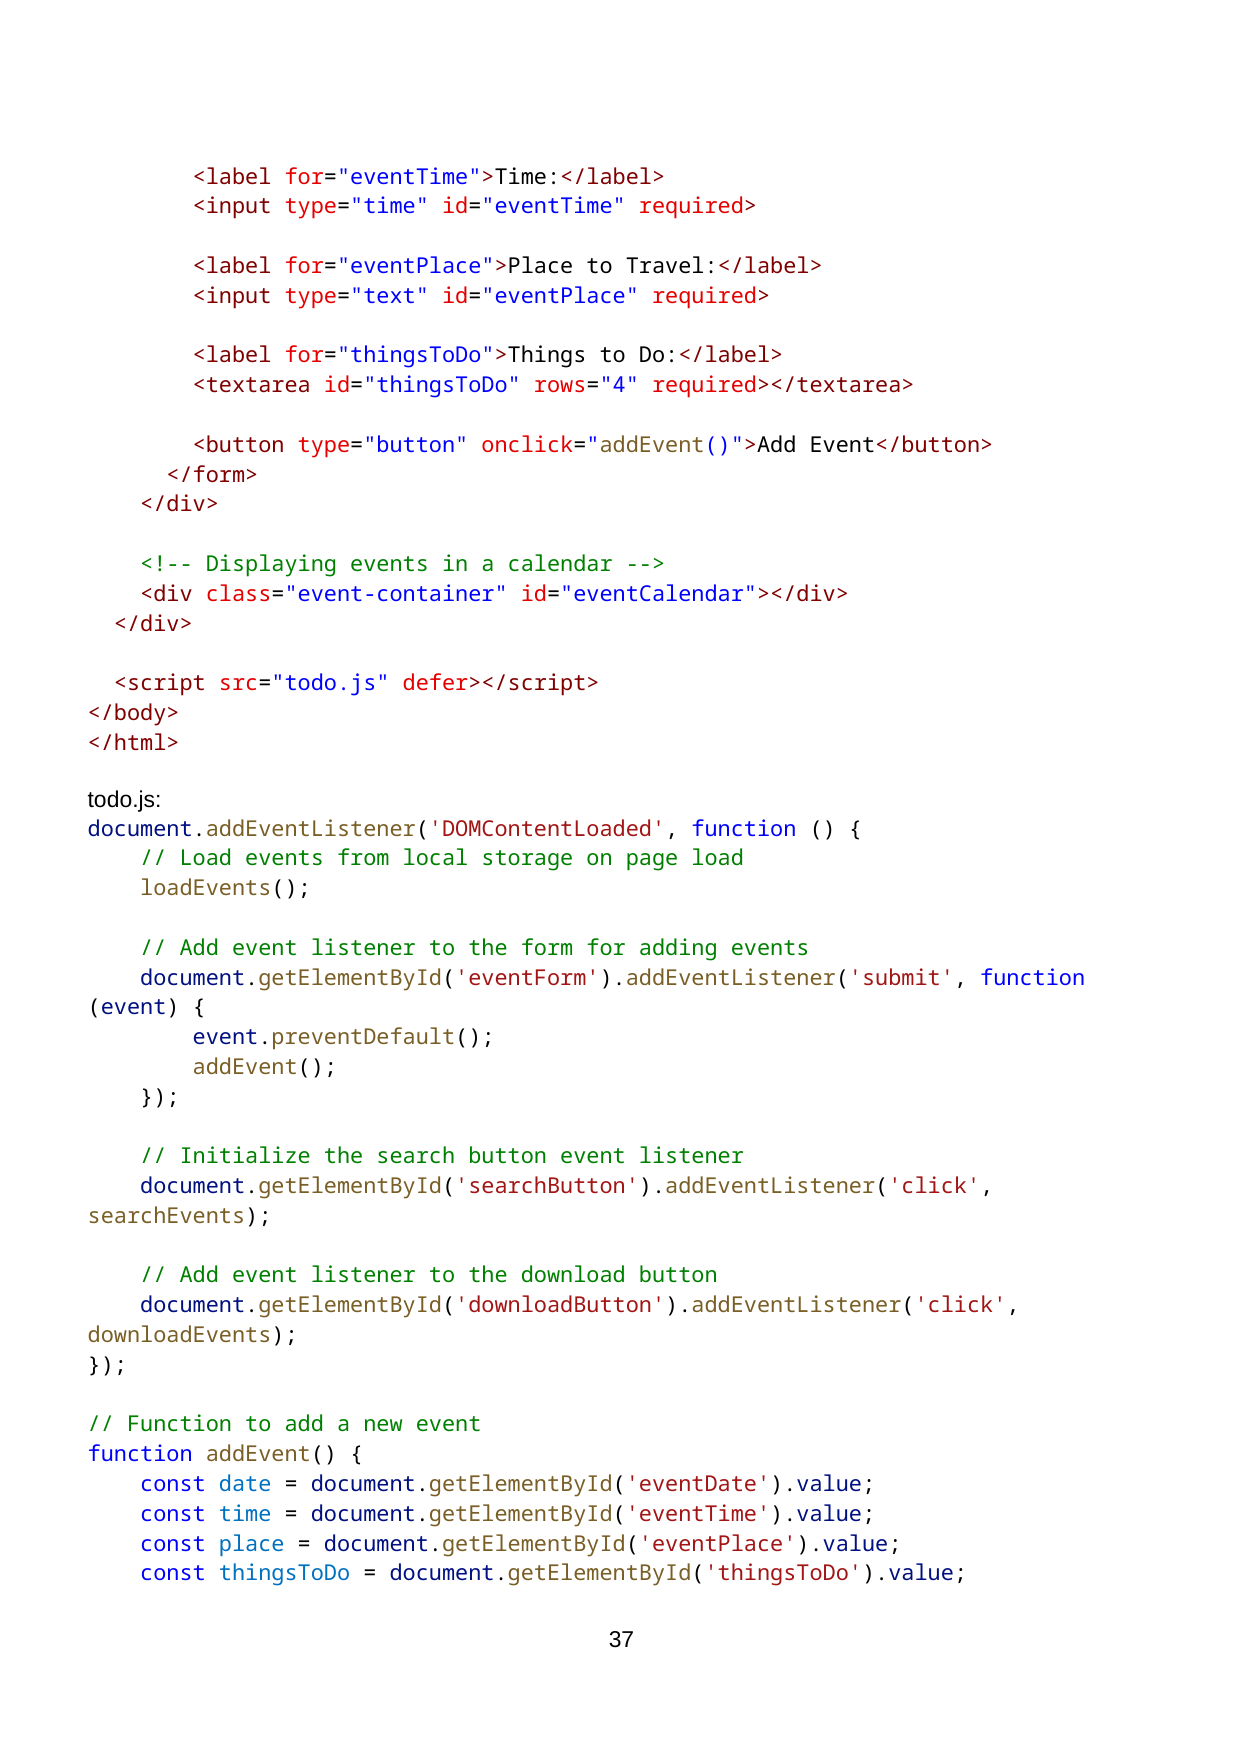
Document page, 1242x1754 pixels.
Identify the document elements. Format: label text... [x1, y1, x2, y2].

text </body> [87, 697, 1134, 727]
text <script src="todo.js" defer></script> [87, 667, 1134, 697]
text <!-- Displaying events in a calendar --> [87, 548, 1134, 578]
text }); [87, 1081, 1134, 1111]
text <label for="eventTime">Time:</label> [87, 161, 1134, 190]
text addEvent(); [87, 1051, 1134, 1081]
text const date = document.getElementById('eventDate').value; [87, 1468, 1134, 1498]
text document.addEventListener('DOMContentLoaded', function () { [87, 813, 1134, 842]
text event.preventDefault(); [87, 1021, 1134, 1051]
text <textarea id="thingsToDo" rows="4" required></textarea> [87, 369, 1134, 399]
text </div> [87, 607, 1134, 637]
text function addEvent() { [87, 1438, 1134, 1468]
text <label for="thingsToDo">Things to Do:</label> [87, 339, 1134, 369]
text // Load events from local storage on page load [87, 842, 1134, 872]
text document.getElementById('searchButton').addEventListener('click', searchEvents); [87, 1170, 1134, 1230]
text document.getElementById('downloadButton').addEventListener('click', downloadEvents); [87, 1289, 1134, 1349]
text const time = document.getElementById('eventTime').value; [87, 1498, 1134, 1528]
text // Initialize the search button event listener [87, 1140, 1134, 1170]
text const thingsToDo = document.getElementById('thingsToDo').value; [87, 1557, 1134, 1587]
text </form> [87, 458, 1134, 488]
text <div class="event-container" id="eventCalendar"></div> [87, 578, 1134, 607]
text document.getElementById('eventForm').addEventListener('submit', function (event) { [87, 962, 1134, 1021]
text // Add event listener to the download button [87, 1259, 1134, 1289]
text // Function to add a new event [87, 1408, 1134, 1438]
text const place = document.getElementById('eventPlace').value; [87, 1528, 1134, 1557]
text <button type="button" onclick="addEvent()">Add Event</button> [87, 429, 1134, 458]
text </div> [87, 488, 1134, 518]
text <input type="text" id="eventPlace" required> [87, 280, 1134, 309]
text // Add event listener to the form for adding events [87, 932, 1134, 962]
text </html> [87, 727, 1134, 756]
text todo.js: [87, 786, 1134, 813]
text }); [87, 1349, 1134, 1379]
text <input type="time" id="eventTime" required> [87, 190, 1134, 220]
text <label for="eventPlace">Place to Travel:</label> [87, 250, 1134, 280]
text loadEvents(); [87, 872, 1134, 902]
